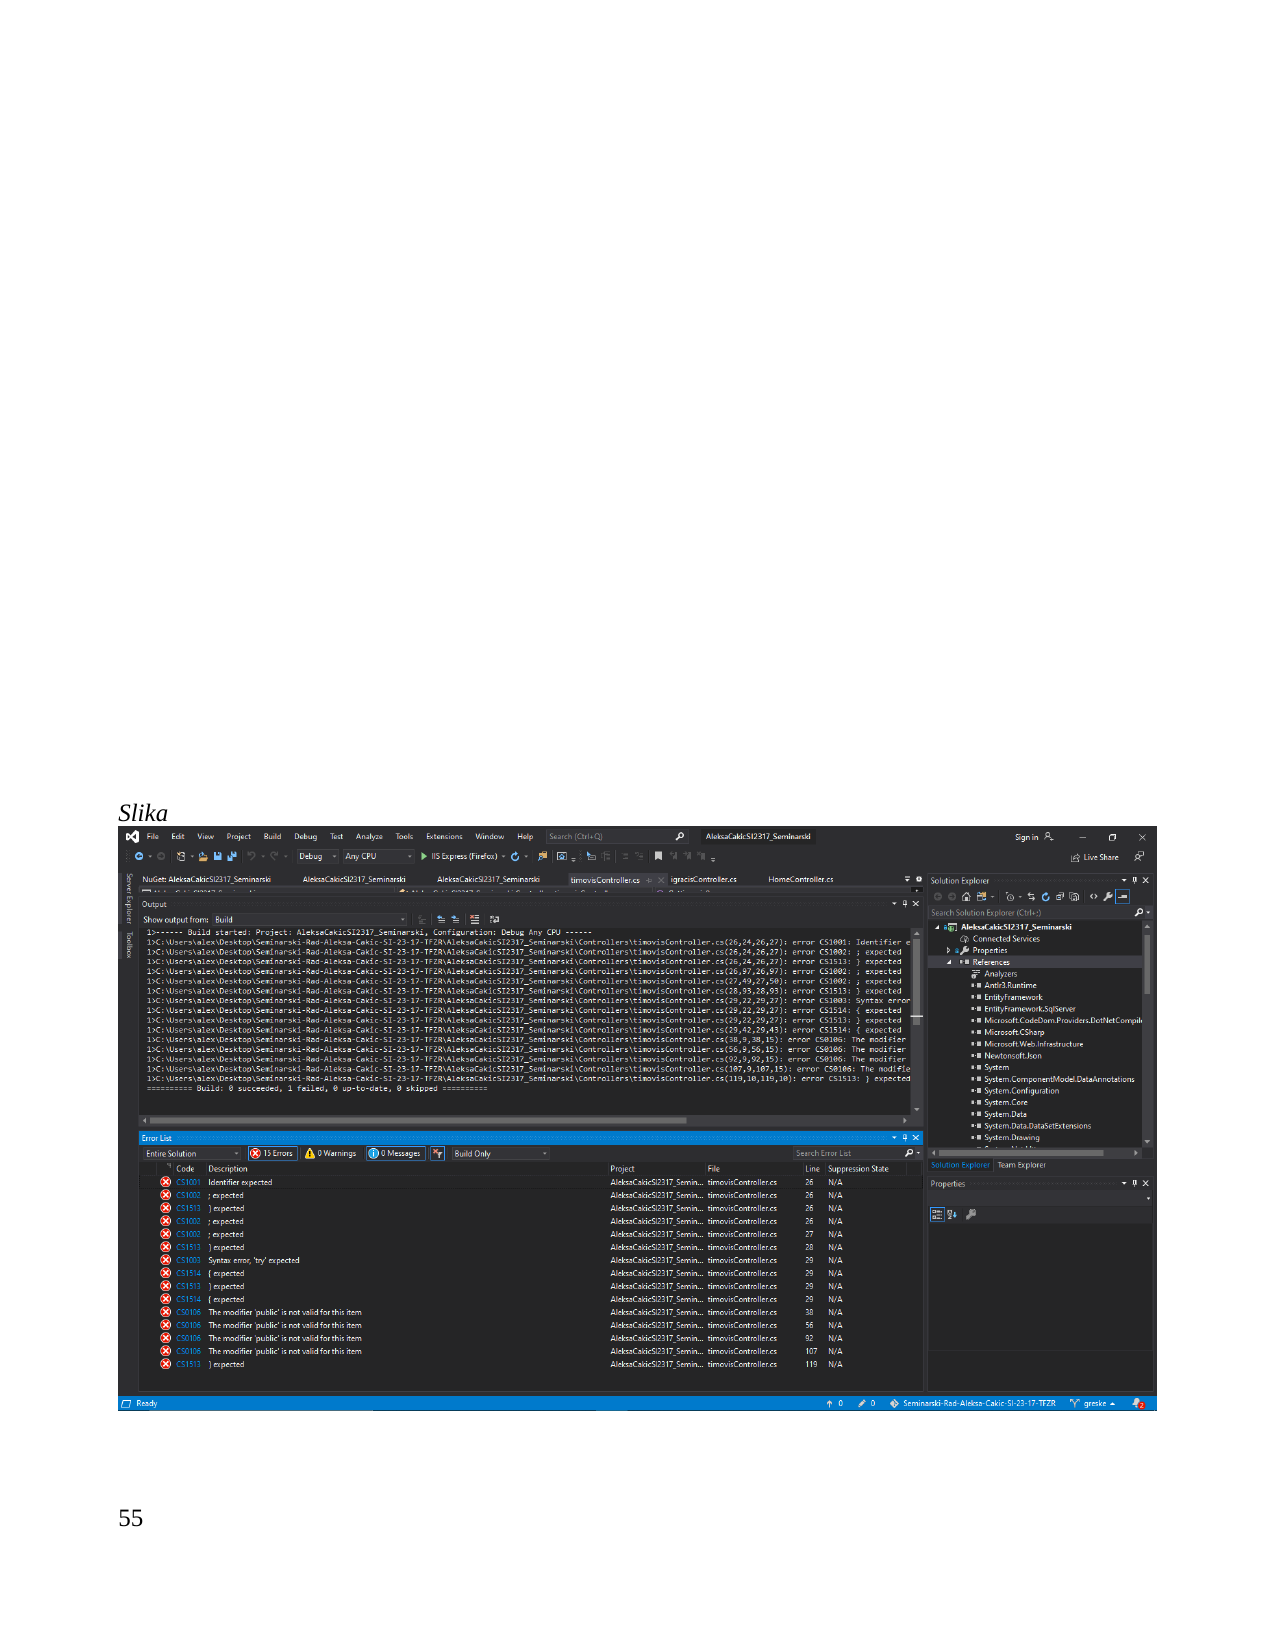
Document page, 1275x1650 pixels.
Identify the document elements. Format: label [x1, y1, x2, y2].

picture [118, 826, 1157, 1411]
